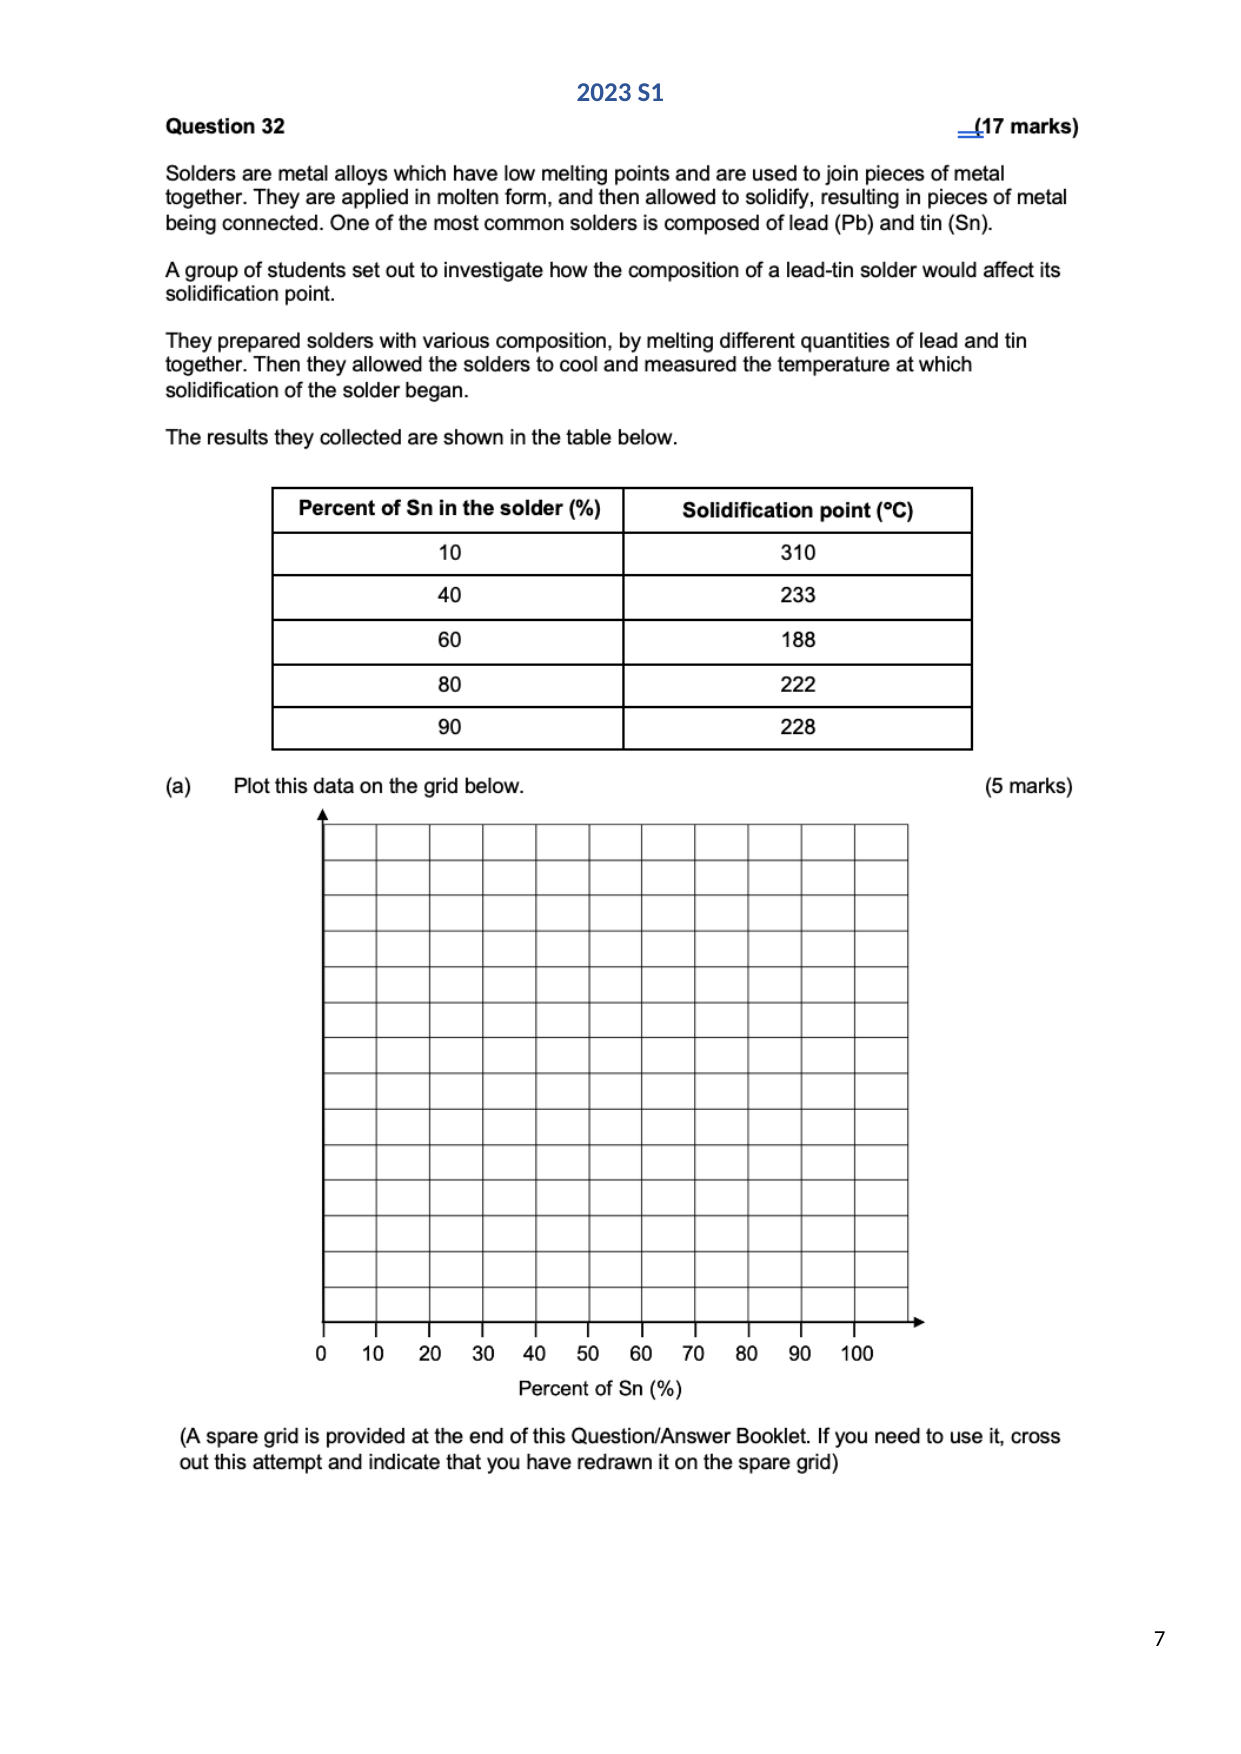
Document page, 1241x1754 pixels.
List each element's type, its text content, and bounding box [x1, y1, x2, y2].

picture [142, 110, 1098, 1481]
subtitle 2023 S1 [75, 75, 1165, 108]
